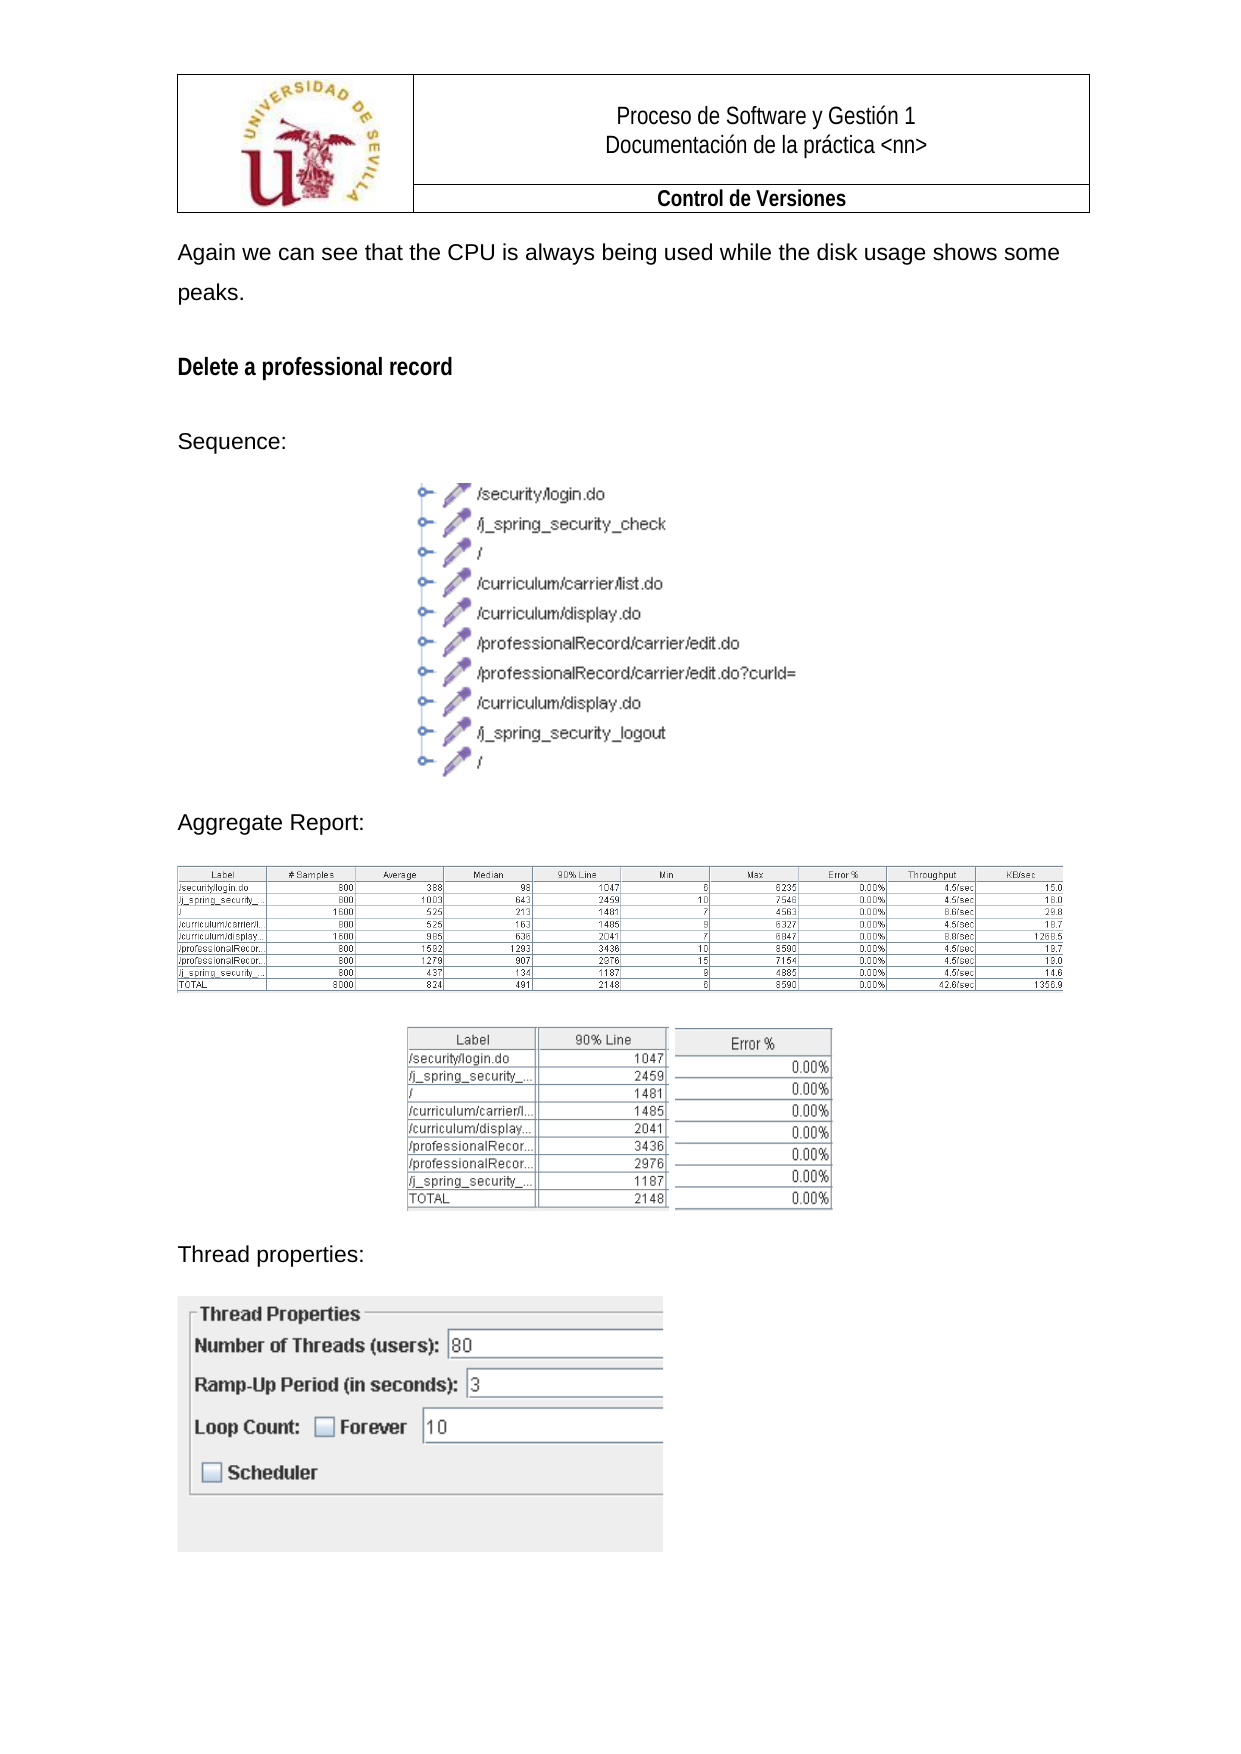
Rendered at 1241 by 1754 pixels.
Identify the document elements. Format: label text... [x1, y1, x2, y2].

picture [407, 1026, 669, 1211]
text Thread properties: [177, 1241, 1063, 1267]
picture [404, 483, 866, 780]
picture [675, 1028, 833, 1211]
text Aggregate Report: [177, 809, 1063, 835]
subtitle Delete a professional record [177, 351, 1063, 380]
picture [177, 1296, 664, 1552]
picture [240, 79, 381, 208]
text Sequence: [177, 428, 1063, 454]
text Again we can see that the CPU is always being used while the disk usage shows some peaks. [177, 239, 1063, 305]
picture [177, 865, 1063, 993]
